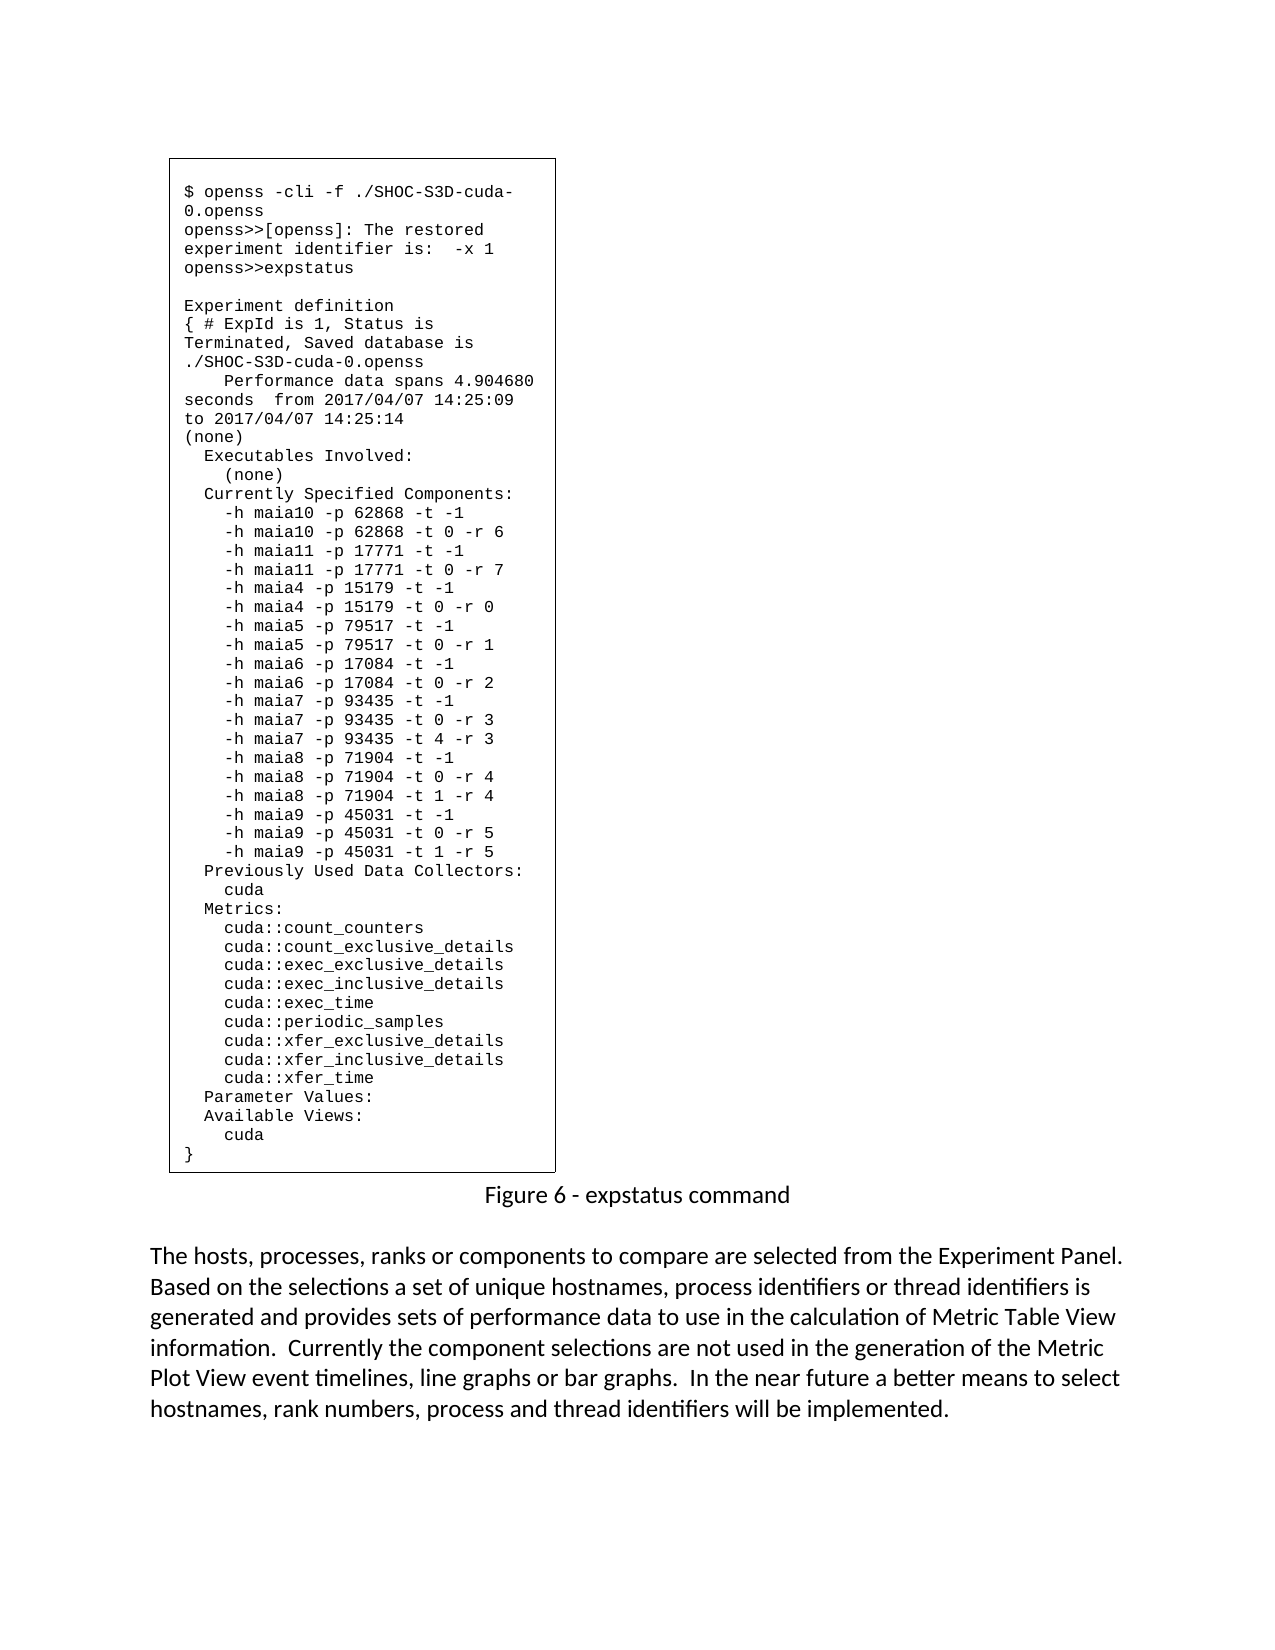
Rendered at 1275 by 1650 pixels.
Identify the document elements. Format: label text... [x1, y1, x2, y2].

text Figure 6 - expstatus command [150, 1179, 1125, 1210]
text The hosts, processes, ranks or components to compare are selected from the Experiment Panel. Based on the selections a set of unique hostnames, process identifiers or thread identifiers is generated and provides sets of performance data to use in the calculation of Metric Table View information. Currently the component selections are not used in the generation of the Metric Plot View event timelines, line graphs or bar graphs. In the near future a better means to select hostnames, rank numbers, process and thread identifiers will be implemented. [150, 1241, 1125, 1424]
